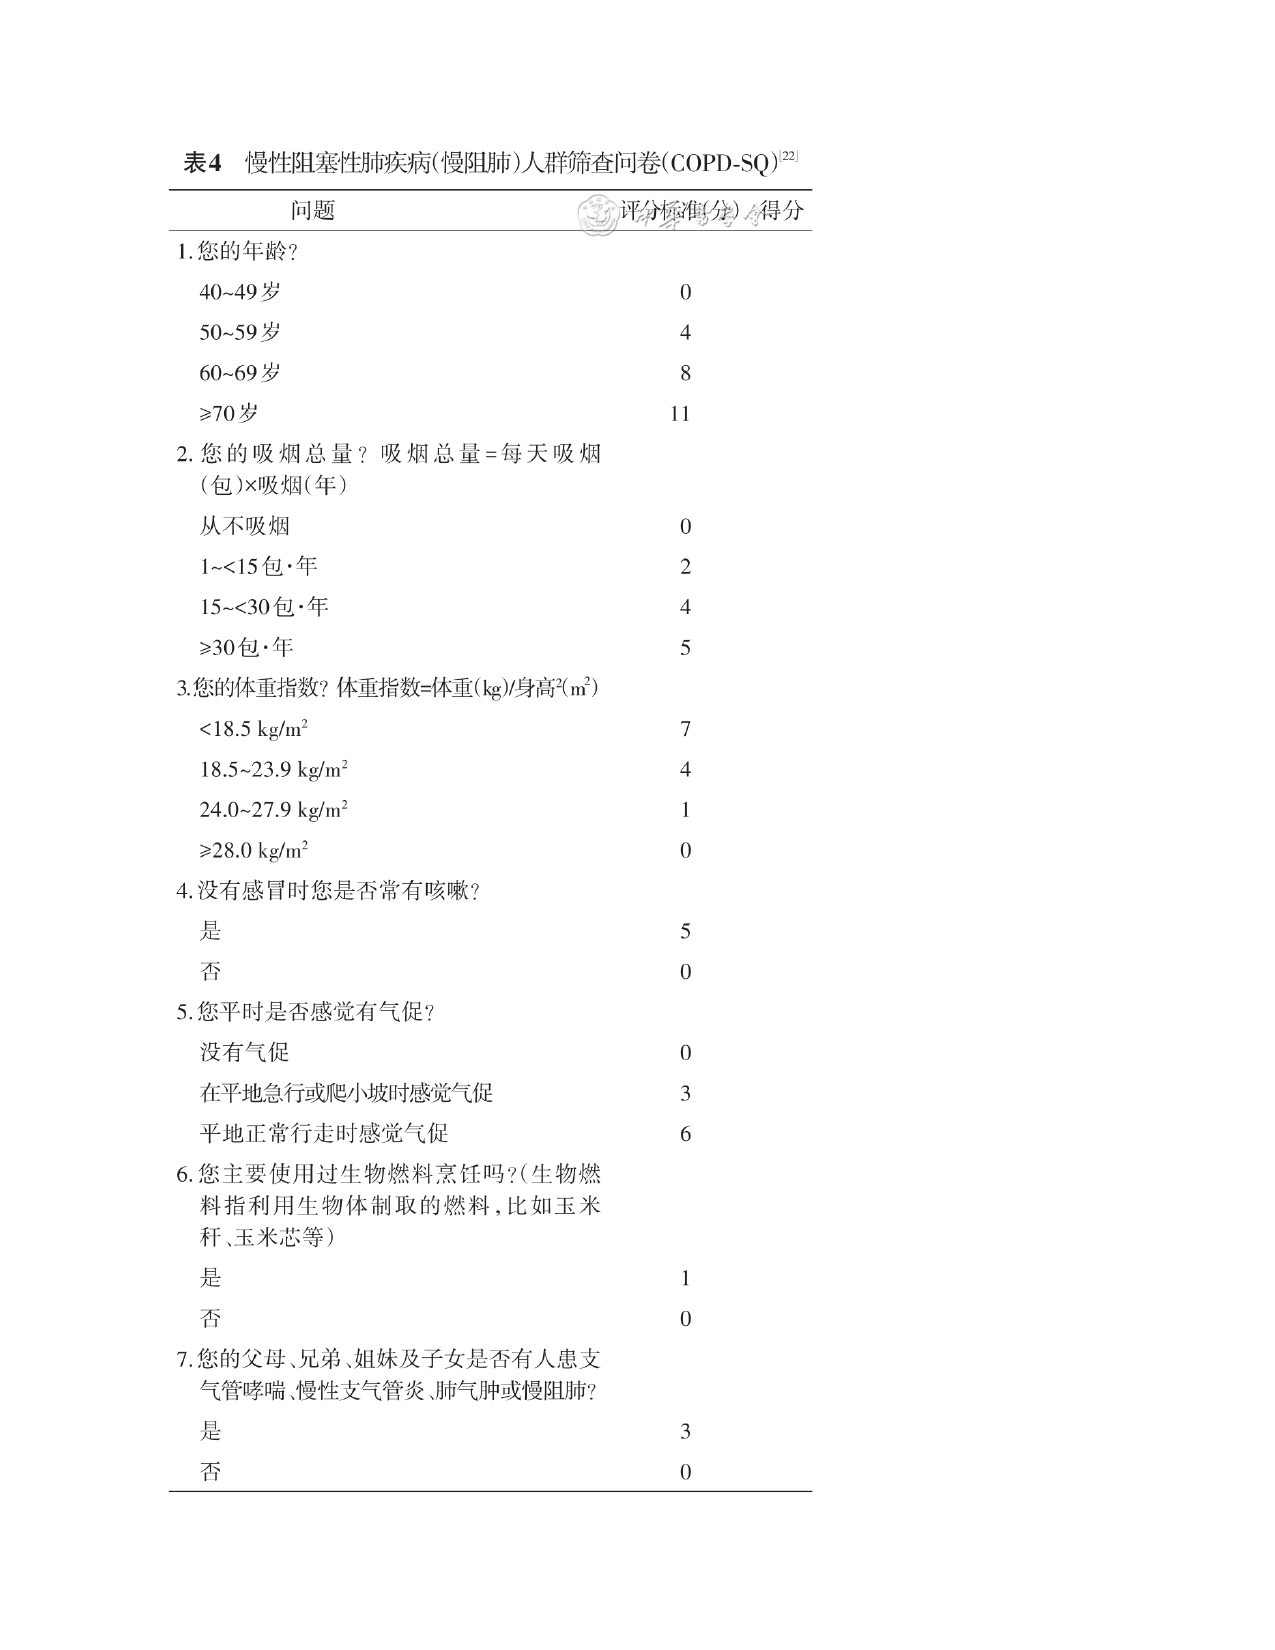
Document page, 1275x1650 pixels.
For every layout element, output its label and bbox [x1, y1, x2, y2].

picture [168, 150, 813, 1501]
